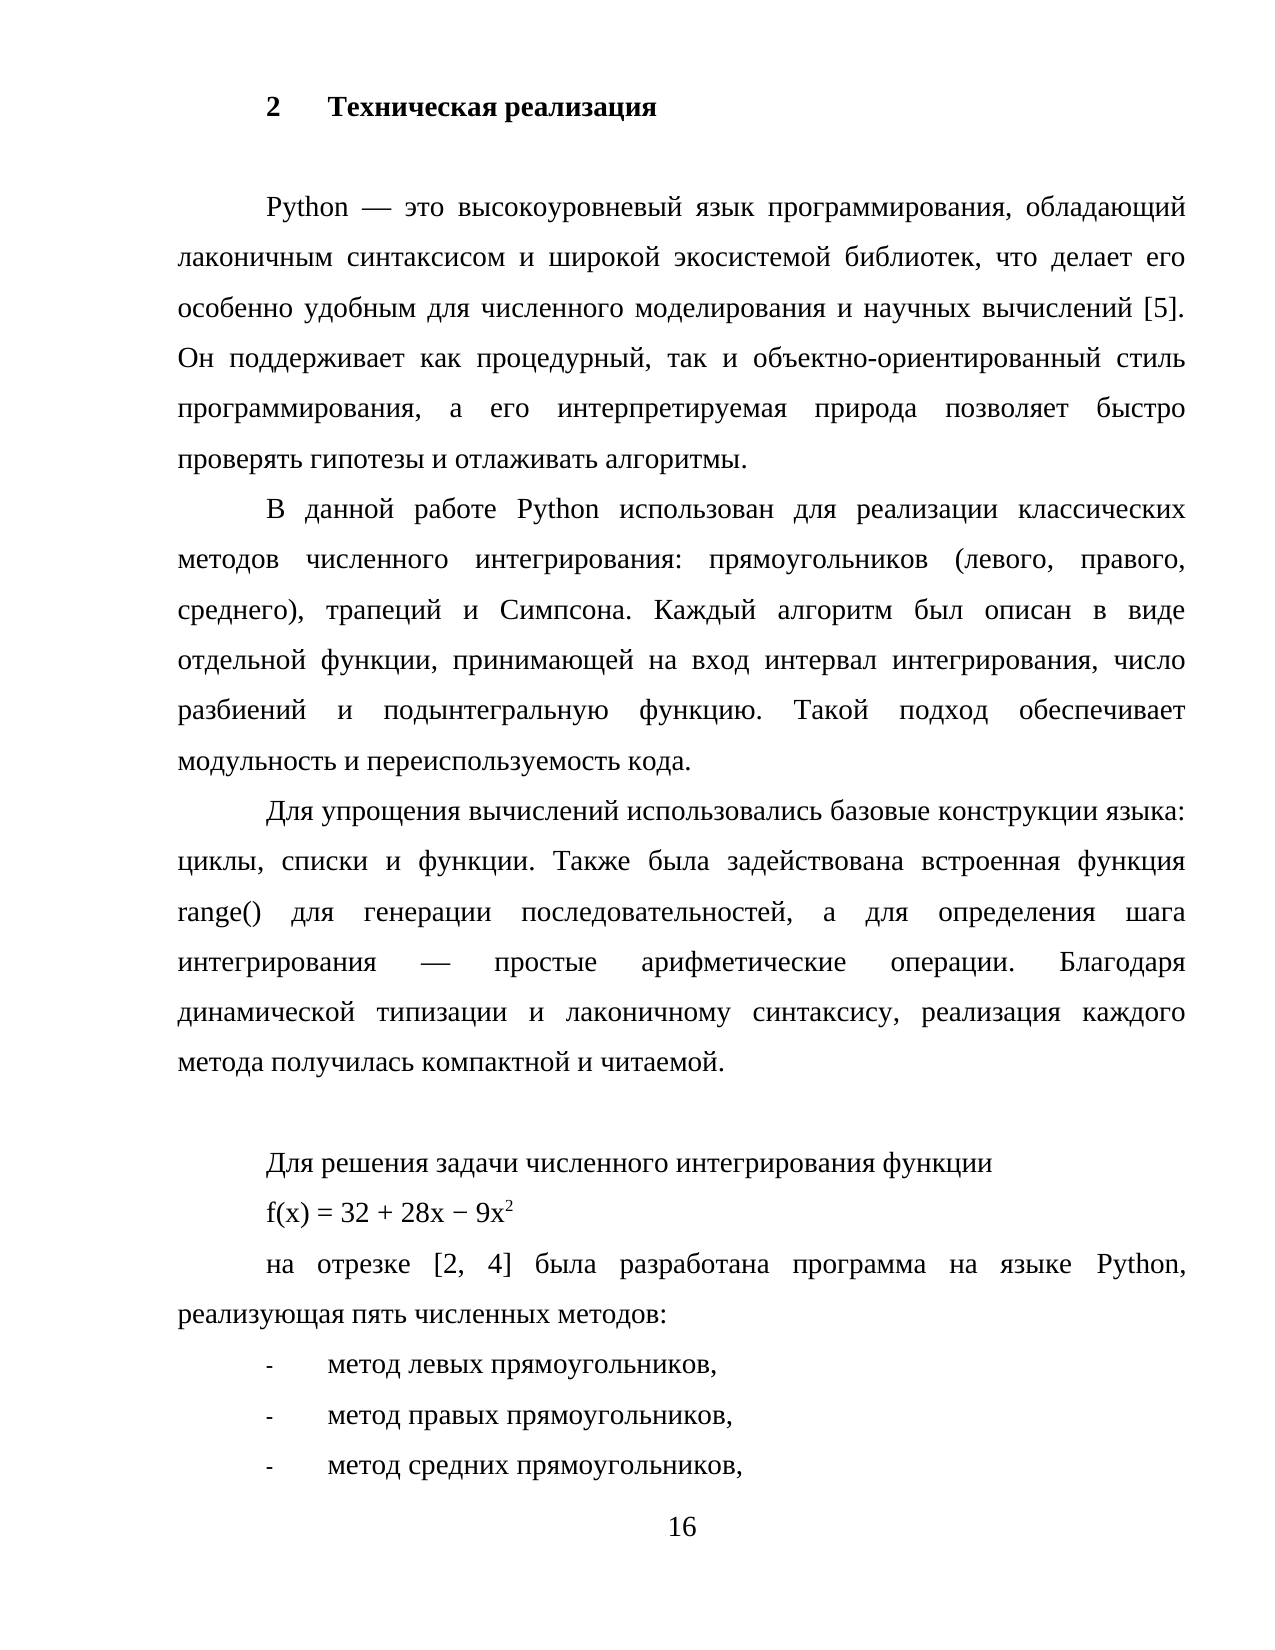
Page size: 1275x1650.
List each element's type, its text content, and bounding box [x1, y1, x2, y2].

list метод левых прямоугольников, [177, 1346, 1186, 1380]
subtitle Техническая реализация [177, 89, 1186, 122]
text Python — это высокоуровневый язык программирования, обладающий лаконичным синтаксисом и широкой экосистемой библиотек, что делает его особенно удобным для численного моделирования и научных вычислений [5]. Он поддерживает как процедурный, так и объектно-ориентированный стиль программирования, а его интерпретируемая природа позволяет быстро проверять гипотезы и отлаживать алгоритмы. [177, 189, 1186, 474]
text на отрезке [2, 4] была разработана программа на языке Python, реализующая пять численных методов: [177, 1246, 1186, 1330]
text В данной работе Python использован для реализации классических методов численного интегрирования: прямоугольников (левого, правого, среднего), трапеций и Симпсона. Каждый алгоритм был описан в виде отдельной функции, принимающей на вход интервал интегрирования, число разбиений и подынтегральную функцию. Такой подход обеспечивает модульность и переиспользуемость кода. [177, 491, 1186, 776]
list метод правых прямоугольников, [177, 1397, 1186, 1430]
text Для решения задачи численного интегрирования функции [177, 1145, 1186, 1179]
text f(x) = 32 + 28x − 9x2 [177, 1196, 1186, 1229]
text Для упрощения вычислений использовались базовые конструкции языка: циклы, списки и функции. Также была задействована встроенная функция range() для генерации последовательностей, а для определения шага интегрирования — простые арифметические операции. Благодаря динамической типизации и лаконичному синтаксису, реализация каждого метода получилась компактной и читаемой. [177, 793, 1186, 1078]
list метод средних прямоугольников, [177, 1447, 1186, 1481]
